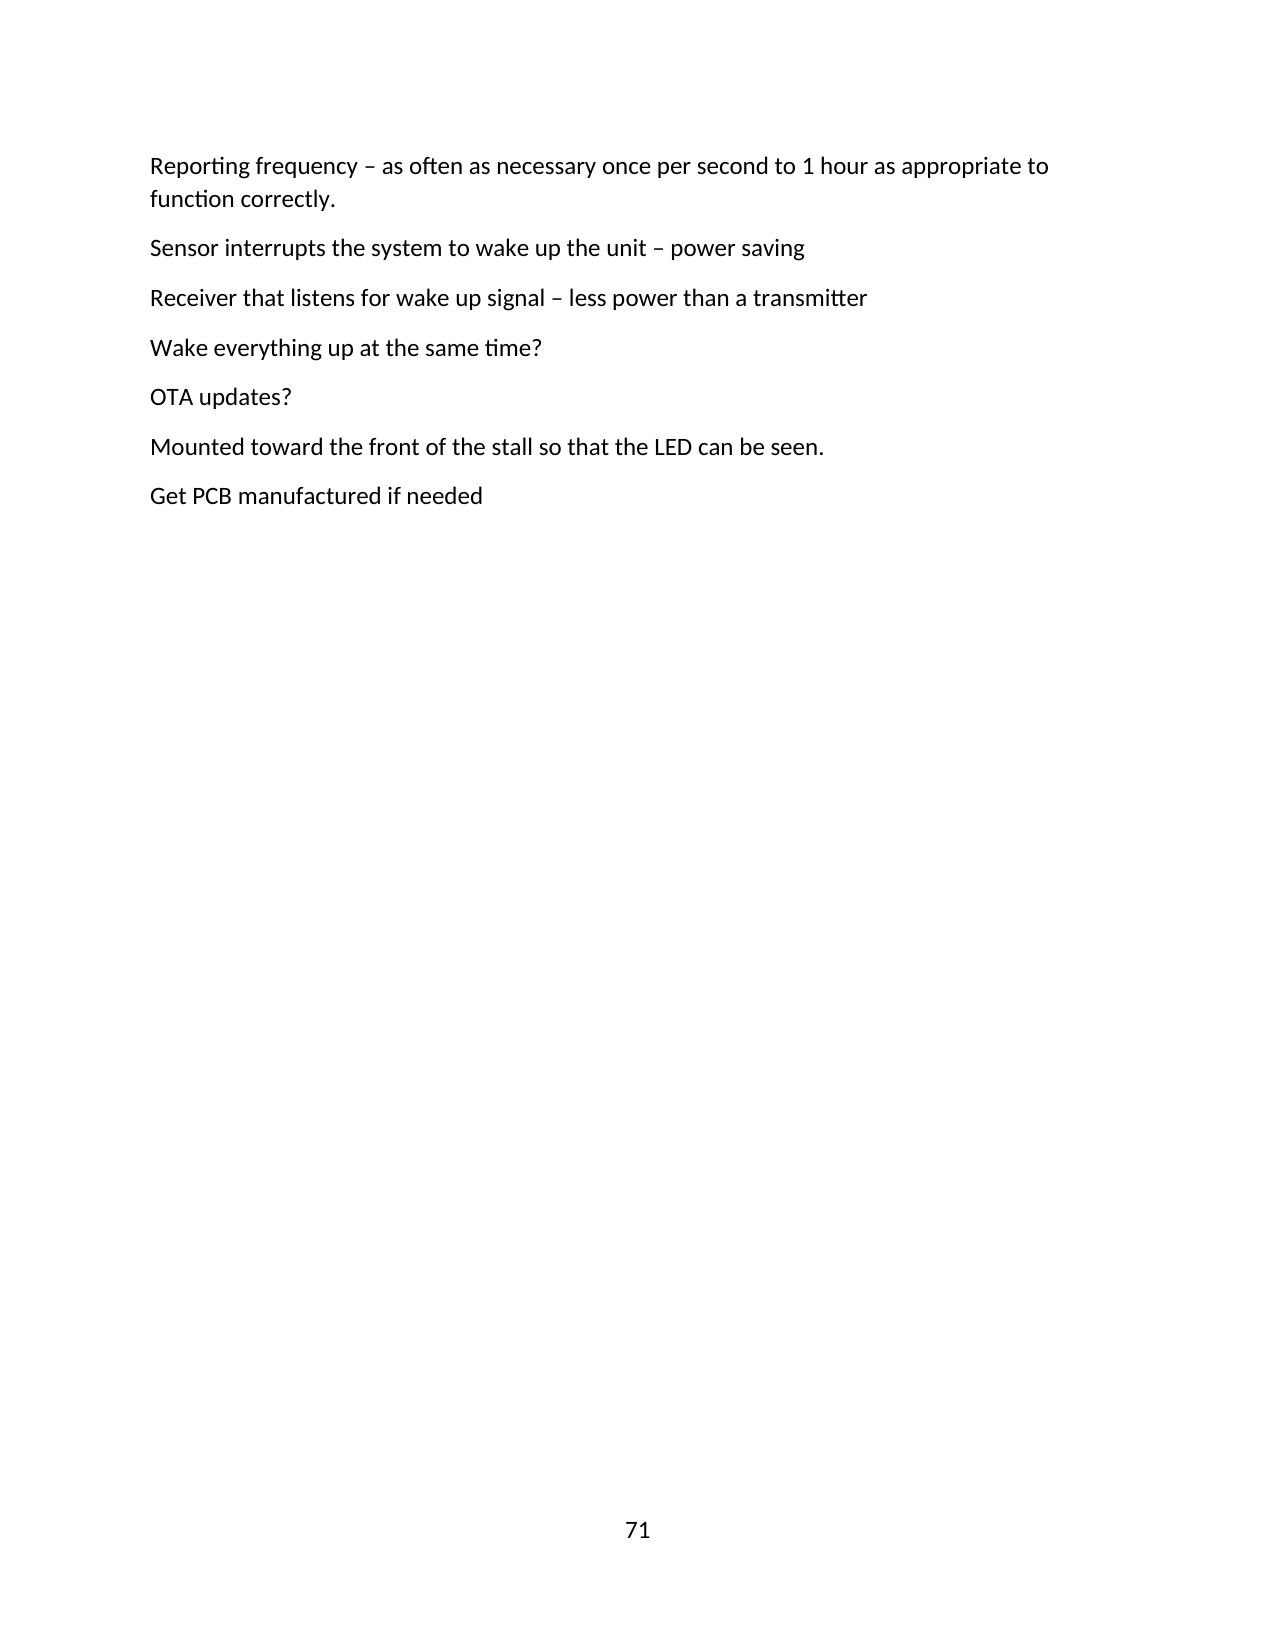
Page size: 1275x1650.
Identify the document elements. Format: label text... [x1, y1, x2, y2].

text Receiver that listens for wake up signal – less power than a transmitter [150, 282, 1125, 313]
text Reporting frequency – as often as necessary once per second to 1 hour as appropriate to function correctly. [150, 150, 1125, 213]
text Sensor interrupts the system to wake up the unit – power saving [150, 232, 1125, 263]
text OTA updates? [150, 381, 1125, 412]
text Mounted toward the front of the stall so that the LED can be seen. [150, 431, 1125, 461]
text Get PCB manufactured if needed [150, 480, 1125, 511]
text Wake everything up at the same time? [150, 332, 1125, 362]
